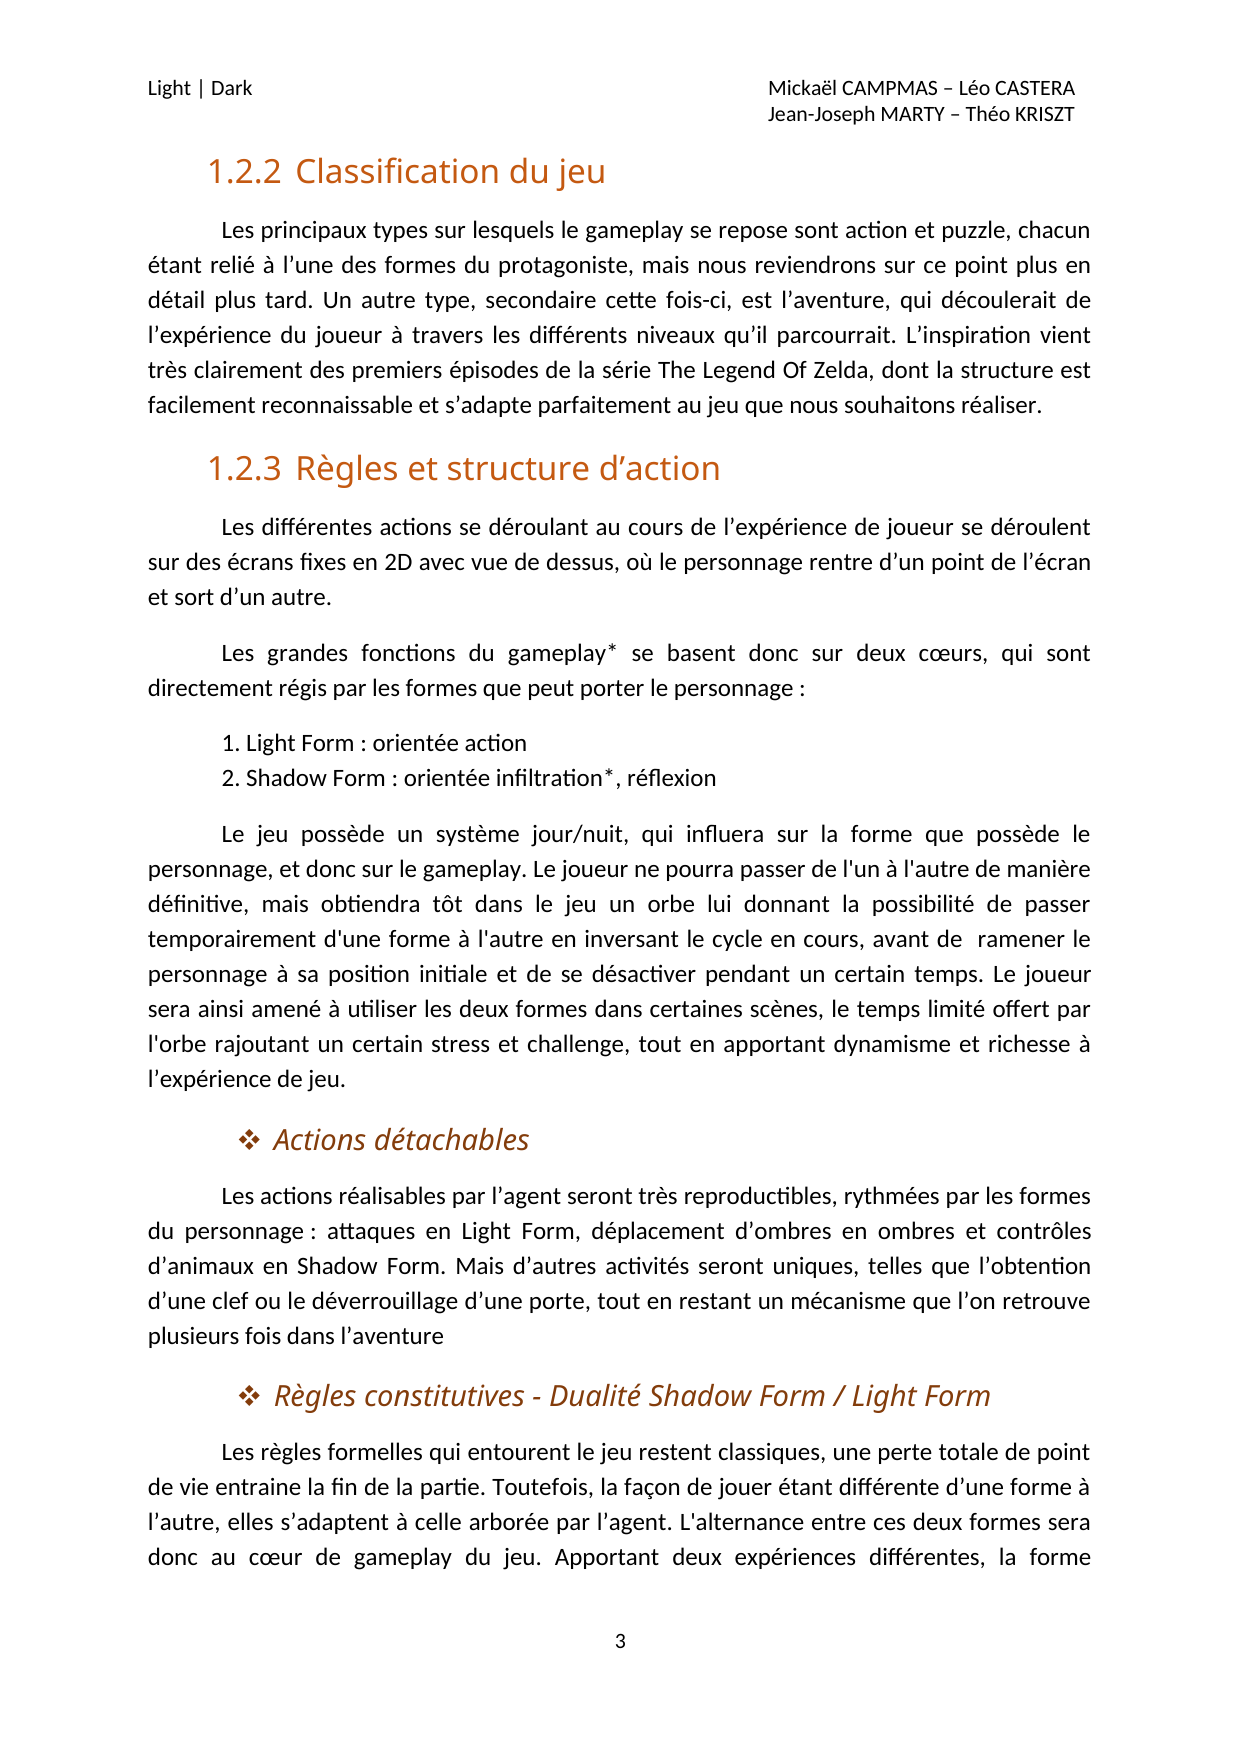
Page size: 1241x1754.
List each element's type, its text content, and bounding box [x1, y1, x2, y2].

text Les principaux types sur lesquels le gameplay se repose sont action et puzzle, chacun étant relié à l’une des formes du protagoniste, mais nous reviendrons sur ce point plus en détail plus tard. Un autre type, secondaire cette fois-ci, est l’aventure, qui découlerait de l’expérience du joueur à travers les différents niveaux qu’il parcourrait. L’inspiration vient très clairement des premiers épisodes de la série The Legend Of Zelda, dont la structure est facilement reconnaissable et s’adapte parfaitement au jeu que nous souhaitons réaliser. [148, 214, 1093, 419]
text 1. Light Form : orientée action [148, 728, 1093, 758]
text Les différentes actions se déroulant au cours de l’expérience de joueur se déroulent sur des écrans fixes en 2D avec vue de dessus, où le personnage rentre d’un point de l’écran et sort d’un autre. [148, 511, 1093, 611]
text Les actions réalisables par l’agent seront très reproductibles, rythmées par les formes du personnage : attaques en Light Form, déplacement d’ombres en ombres et contrôles d’animaux en Shadow Form. Mais d’autres activités seront uniques, telles que l’obtention d’une clef ou le déverrouillage d’une porte, tout en restant un mécanisme que l’on retrouve plusieurs fois dans l’aventure [148, 1180, 1093, 1350]
text Le jeu possède un système jour/nuit, qui influera sur la forme que possède le personnage, et donc sur le gameplay. Le joueur ne pourra passer de l'un à l'autre de manière définitive, mais obtiendra tôt dans le jeu un orbe lui donnant la possibilité de passer temporairement d'une forme à l'autre en inversant le cycle en cours, avant de ramener le personnage à sa position initiale et de se désactiver pendant un certain temps. Le joueur sera ainsi amené à utiliser les deux formes dans certaines scènes, le temps limité offert par l'orbe rajoutant un certain stress et challenge, tout en apportant dynamisme et richesse à l’expérience de jeu. [148, 818, 1093, 1094]
subtitle Classification du jeu [207, 148, 1093, 193]
subtitle Actions détachables [236, 1119, 1093, 1159]
text Les grandes fonctions du gameplay* se basent donc sur deux cœurs, qui sont directement régis par les formes que peut porter le personnage : [148, 637, 1093, 702]
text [148, 1436, 1093, 1572]
subtitle Règles constitutives - Dualité Shadow Form / Light Form [236, 1376, 1093, 1415]
text 2. Shadow Form : orientée infiltration*, réflexion [148, 763, 1093, 793]
subtitle Règles et structure d’action [207, 445, 1093, 490]
